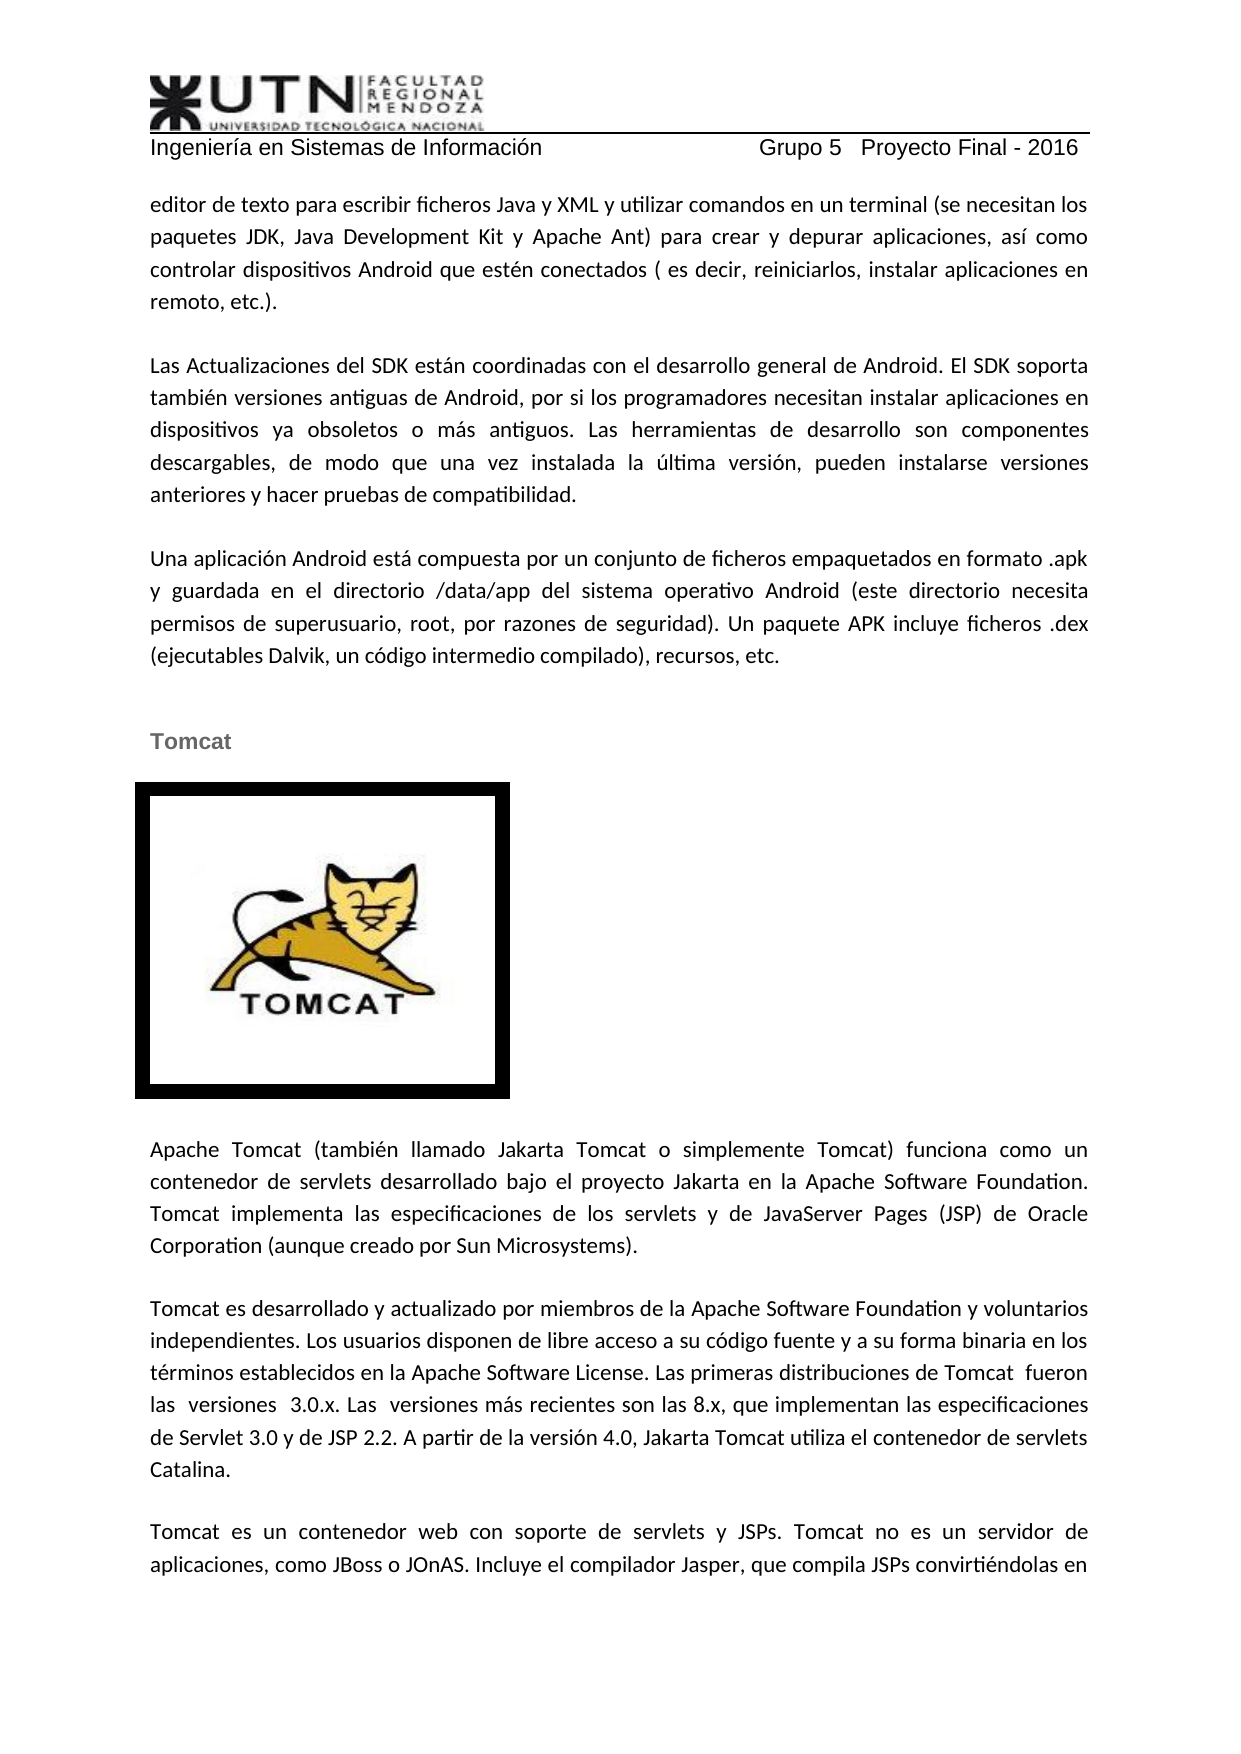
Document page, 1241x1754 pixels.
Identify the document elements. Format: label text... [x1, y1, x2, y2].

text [150, 190, 1090, 315]
picture [150, 75, 485, 131]
text Tomcat es desarrollado y actualizado por miembros de la Apache Software Foundation y voluntarios independientes. Los usuarios disponen de libre acceso a su código fuente y a su forma binaria en los términos establecidos en la Apache Software License. Las primeras distribuciones de Tomcat fueron las versiones 3.0.x. Las versiones más recientes son las 8.x, que implementan las especificaciones de Servlet 3.0 y de JSP 2.2. A partir de la versión 4.0, Jakarta Tomcat utiliza el contenedor de servlets Catalina. [150, 1294, 1090, 1483]
subtitle Tomcat [150, 728, 1090, 755]
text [150, 1517, 1090, 1578]
text Apache Tomcat (también llamado Jakarta Tomcat o simplemente Tomcat) funciona como un contenedor de servlets desarrollado bajo el proyecto Jakarta en la Apache Software Foundation. Tomcat implementa las especificaciones de los servlets y de JavaServer Pages (JSP) de Oracle Corporation (aunque creado por Sun Microsystems). [150, 1135, 1090, 1259]
text Las Actualizaciones del SDK están coordinadas con el desarrollo general de Android. El SDK soporta también versiones antiguas de Android, por si los programadores necesitan instalar aplicaciones en dispositivos ya obsoletos o más antiguos. Las herramientas de desarrollo son componentes descargables, de modo que una vez instalada la última versión, pueden instalarse versiones anteriores y hacer pruebas de compatibilidad. [150, 351, 1090, 508]
picture [150, 796, 495, 1084]
text Una aplicación Android está compuesta por un conjunto de ficheros empaquetados en formato .apk y guardada en el directorio /data/app del sistema operativo Android (este directorio necesita permisos de superusuario, root, por razones de seguridad). Un paquete APK incluye ficheros .dex (ejecutables Dalvik, un código intermedio compilado), recursos, etc. [150, 544, 1090, 669]
